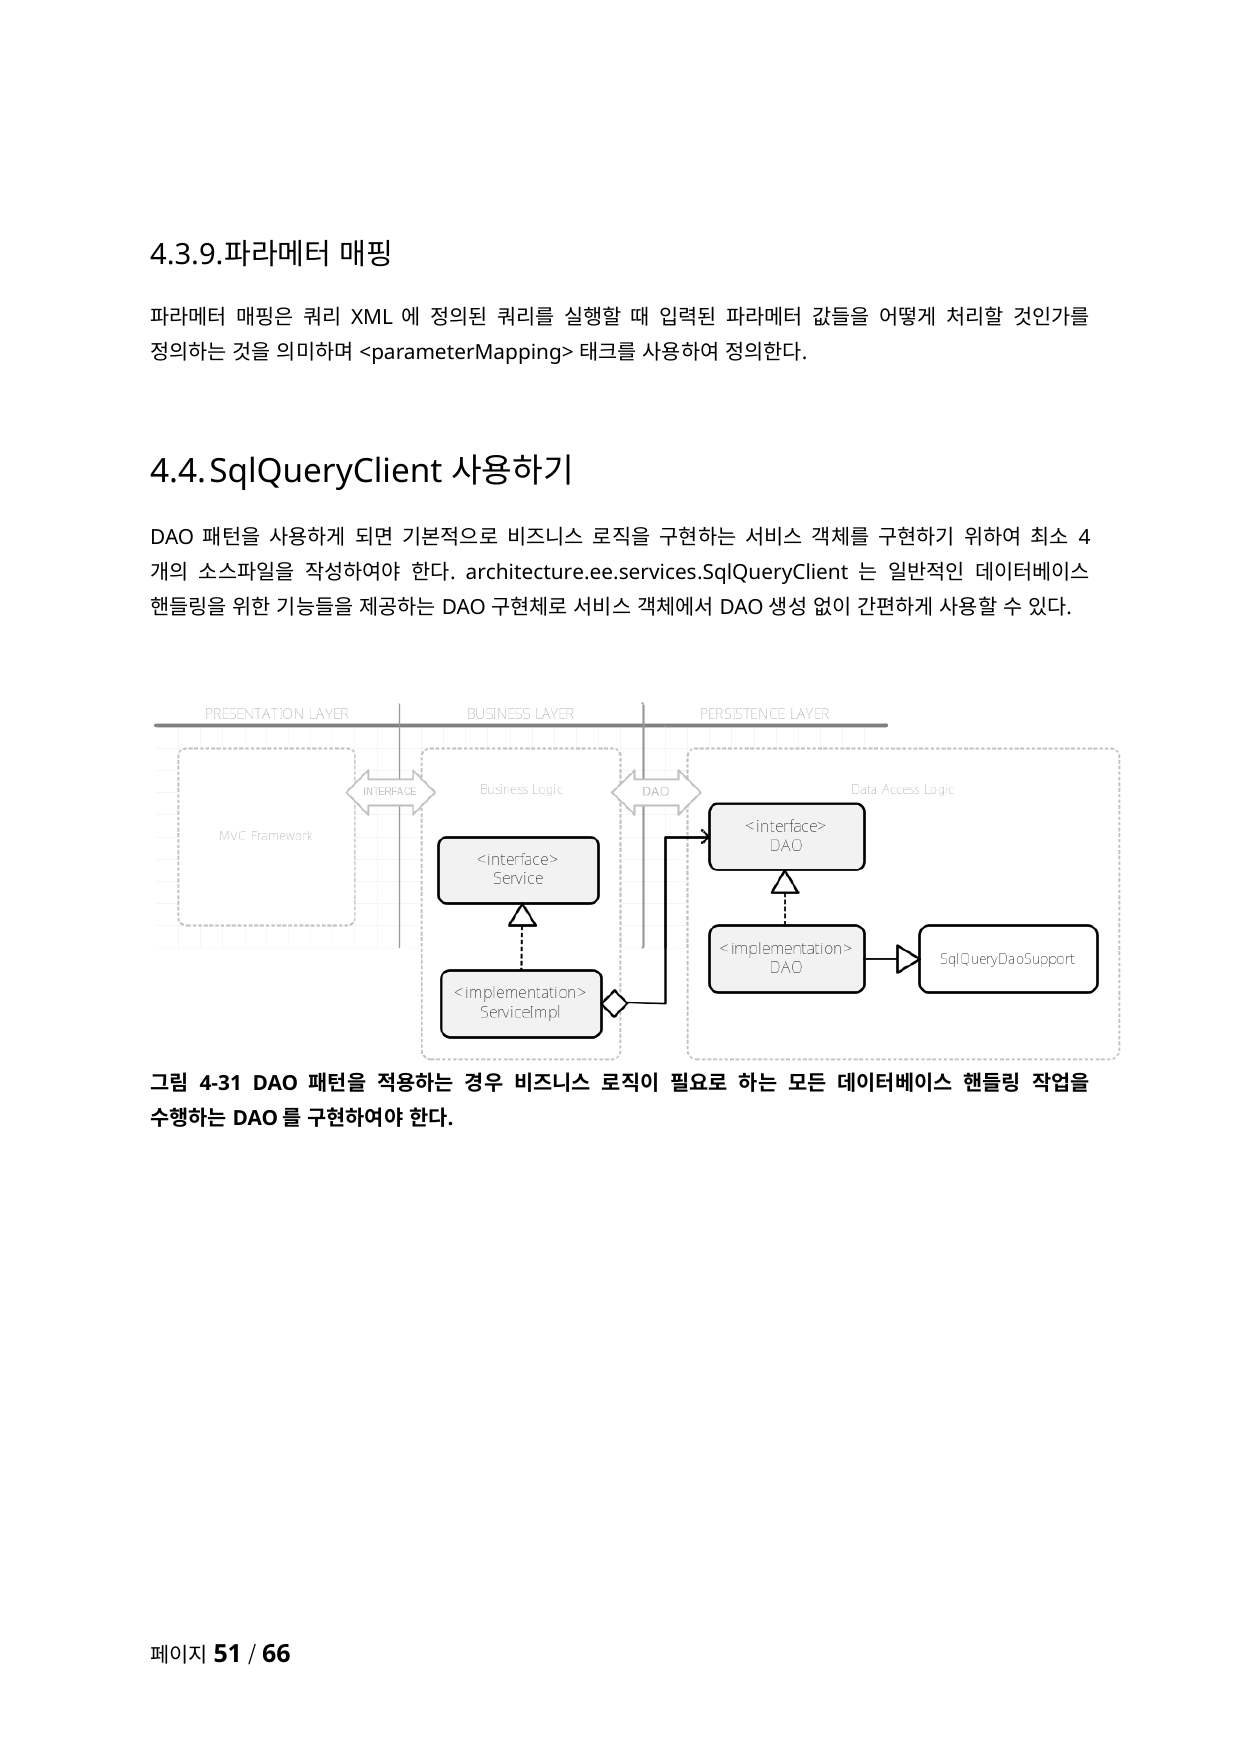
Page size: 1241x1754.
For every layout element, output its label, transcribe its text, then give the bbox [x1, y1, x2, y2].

subtitle 파라메터 매핑 [150, 231, 1090, 273]
text DAO 패턴을 사용하게 되면 기본적으로 비즈니스 로직을 구현하는 서비스 객체를 구현하기 위하여 최소 4개의 소스파일을 작성하여야 한다. architecture.ee.services.SqlQueryClient 는 일반적인 데이터베이스 핸들링을 위한 기능들을 제공하는 DAO 구현체로 서비스 객체에서 DAO 생성 없이 간편하게 사용할 수 있다. [150, 521, 1090, 620]
subtitle SqlQueryClient 사용하기 [150, 444, 1090, 492]
text 파라메터 매핑은 쿼리 XML 에 정의된 쿼리를 실행할 때 입력된 파라메터 값들을 어떻게 처리할 것인가를 정의하는 것을 의미하며 <parameterMapping> 태크를 사용하여 정의한다. [150, 300, 1090, 365]
